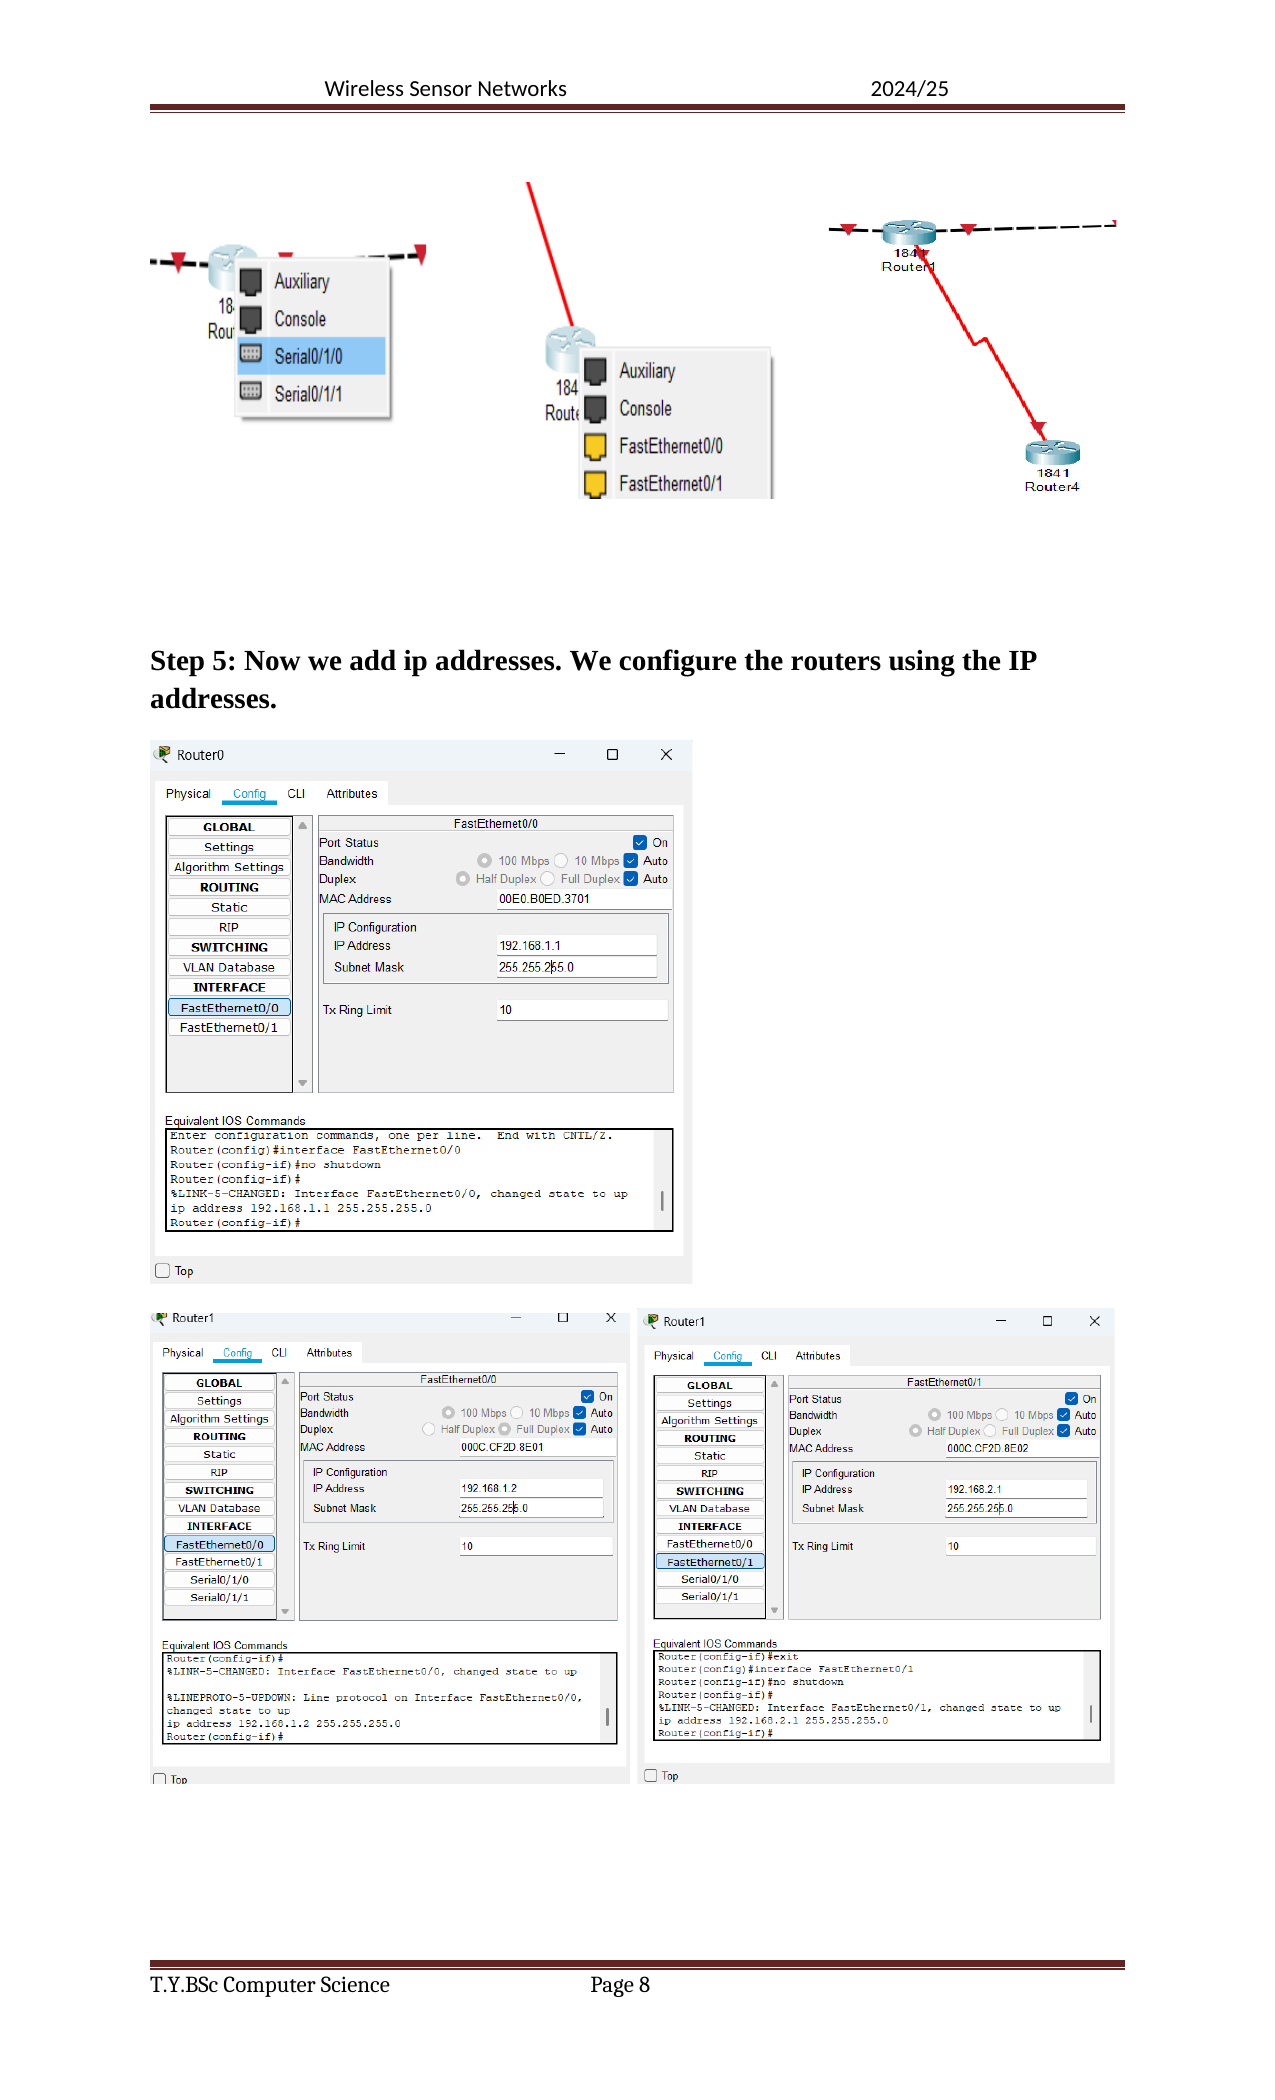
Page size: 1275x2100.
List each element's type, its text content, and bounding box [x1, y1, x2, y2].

picture [828, 170, 1117, 499]
picture [637, 1308, 1115, 1784]
picture [150, 1313, 630, 1784]
text Step 5: Now we add ip addresses. We configure the routers using the IP addresses. [150, 643, 1125, 715]
picture [150, 150, 427, 499]
picture [462, 182, 822, 499]
picture [150, 740, 693, 1284]
